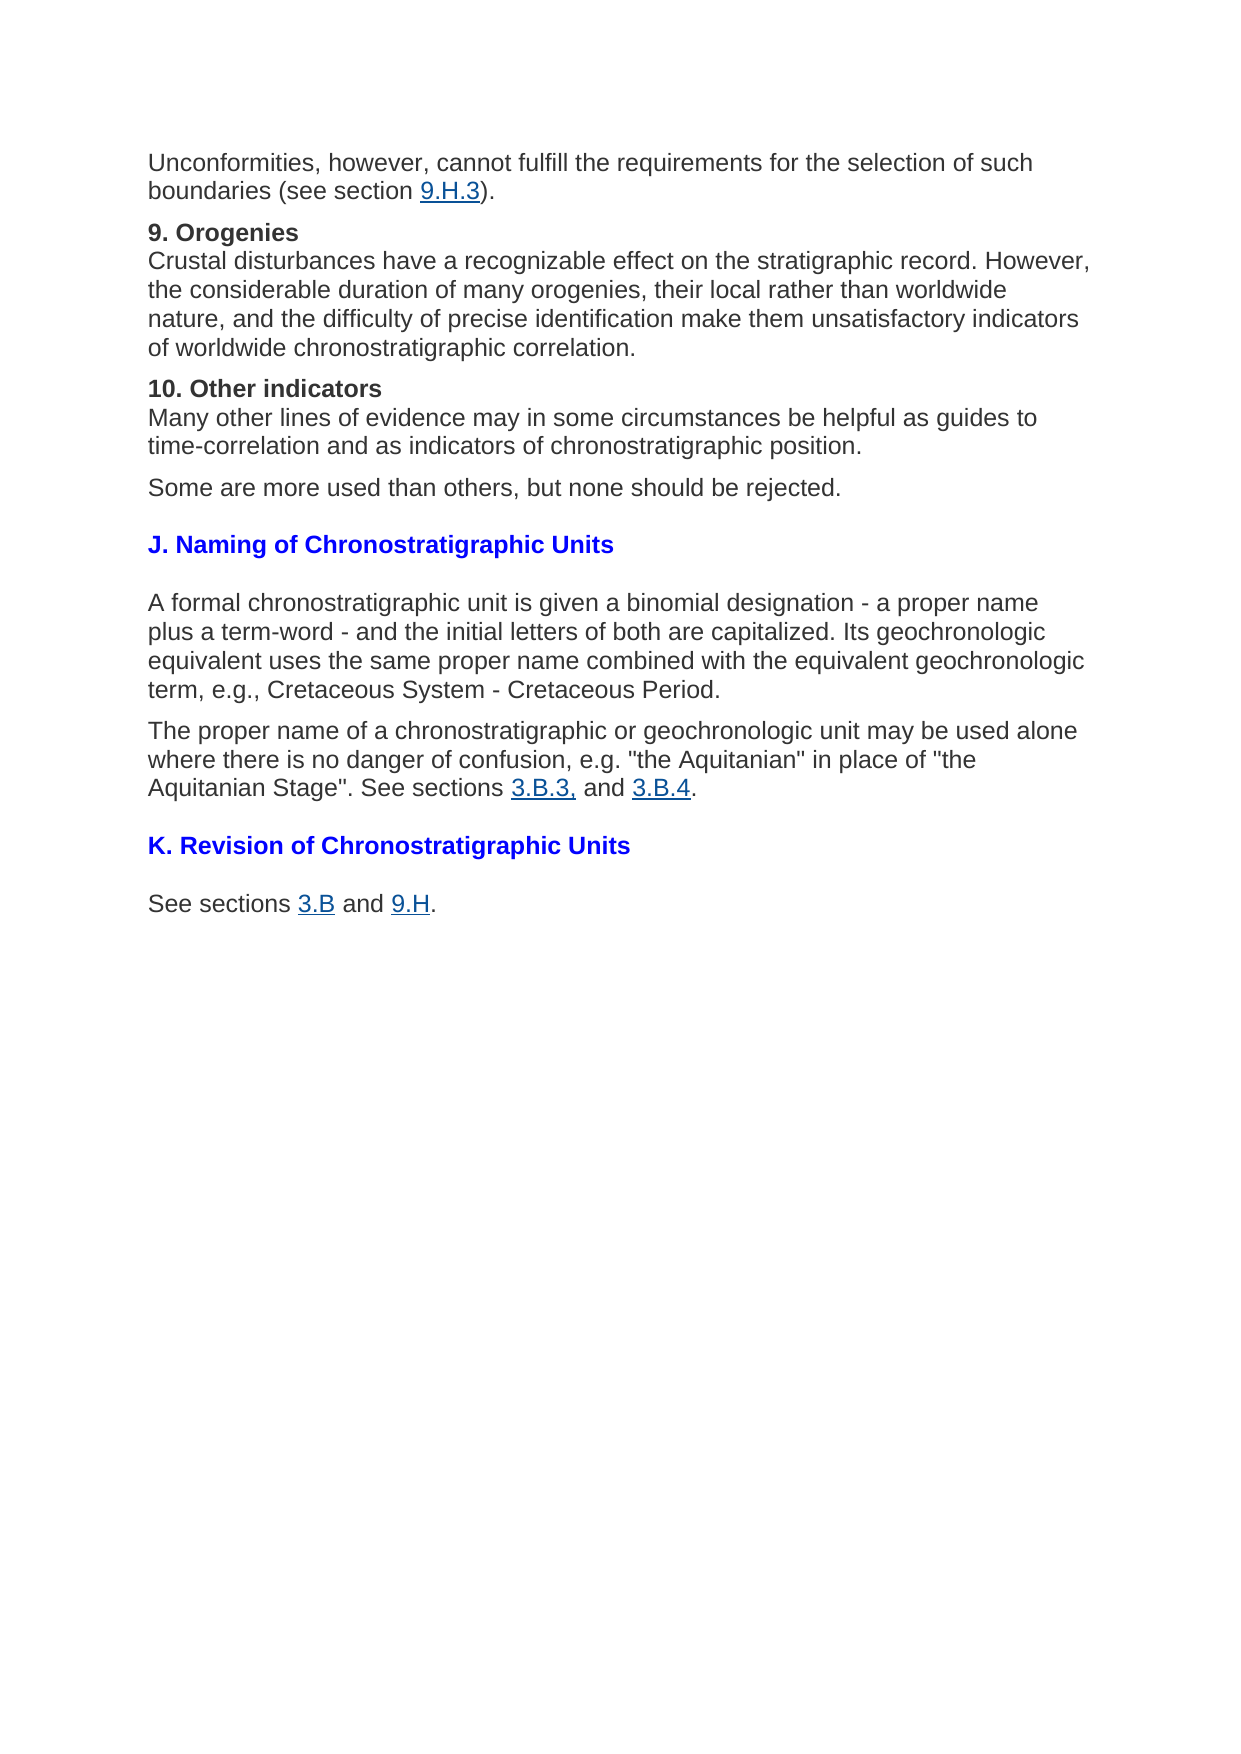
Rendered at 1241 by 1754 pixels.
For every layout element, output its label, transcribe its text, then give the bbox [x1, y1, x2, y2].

text 10. Other indicators Many other lines of evidence may in some circumstances be helpful as guides to time-correlation and as indicators of chronostratigraphic position. [148, 374, 1093, 460]
text 9. Orogenies Crustal disturbances have a recognizable effect on the stratigraphic record. However, the considerable duration of many orogenies, their local rather than worldwide nature, and the difficulty of precise identification make them unsatisfactory indicators of worldwide chronostratigraphic correlation. [148, 218, 1093, 361]
text K. Revision of Chronostratigraphic Units [148, 831, 1093, 860]
text J. Naming of Chronostratigraphic Units [148, 531, 1093, 559]
text Unconformities, however, cannot fulfill the requirements for the selection of such boundaries (see section 9.H.3). [148, 148, 1093, 205]
text The proper name of a chronostratigraphic or geochronologic unit may be used alone where there is no danger of confusion, e.g. "the Aquitanian" in place of "the Aquitanian Stage". See sections 3.B.3, and 3.B.4. [148, 716, 1093, 802]
text See sections 3.B and 9.H. [148, 889, 1093, 918]
text Some are more used than others, but none should be rejected. [148, 473, 1093, 501]
text A formal chronostratigraphic unit is given a binomial designation - a proper name plus a term-word - and the initial letters of both are capitalized. Its geochronologic equivalent uses the same proper name combined with the equivalent geochronologic term, e.g., Cretaceous System - Cretaceous Period. [148, 588, 1093, 703]
